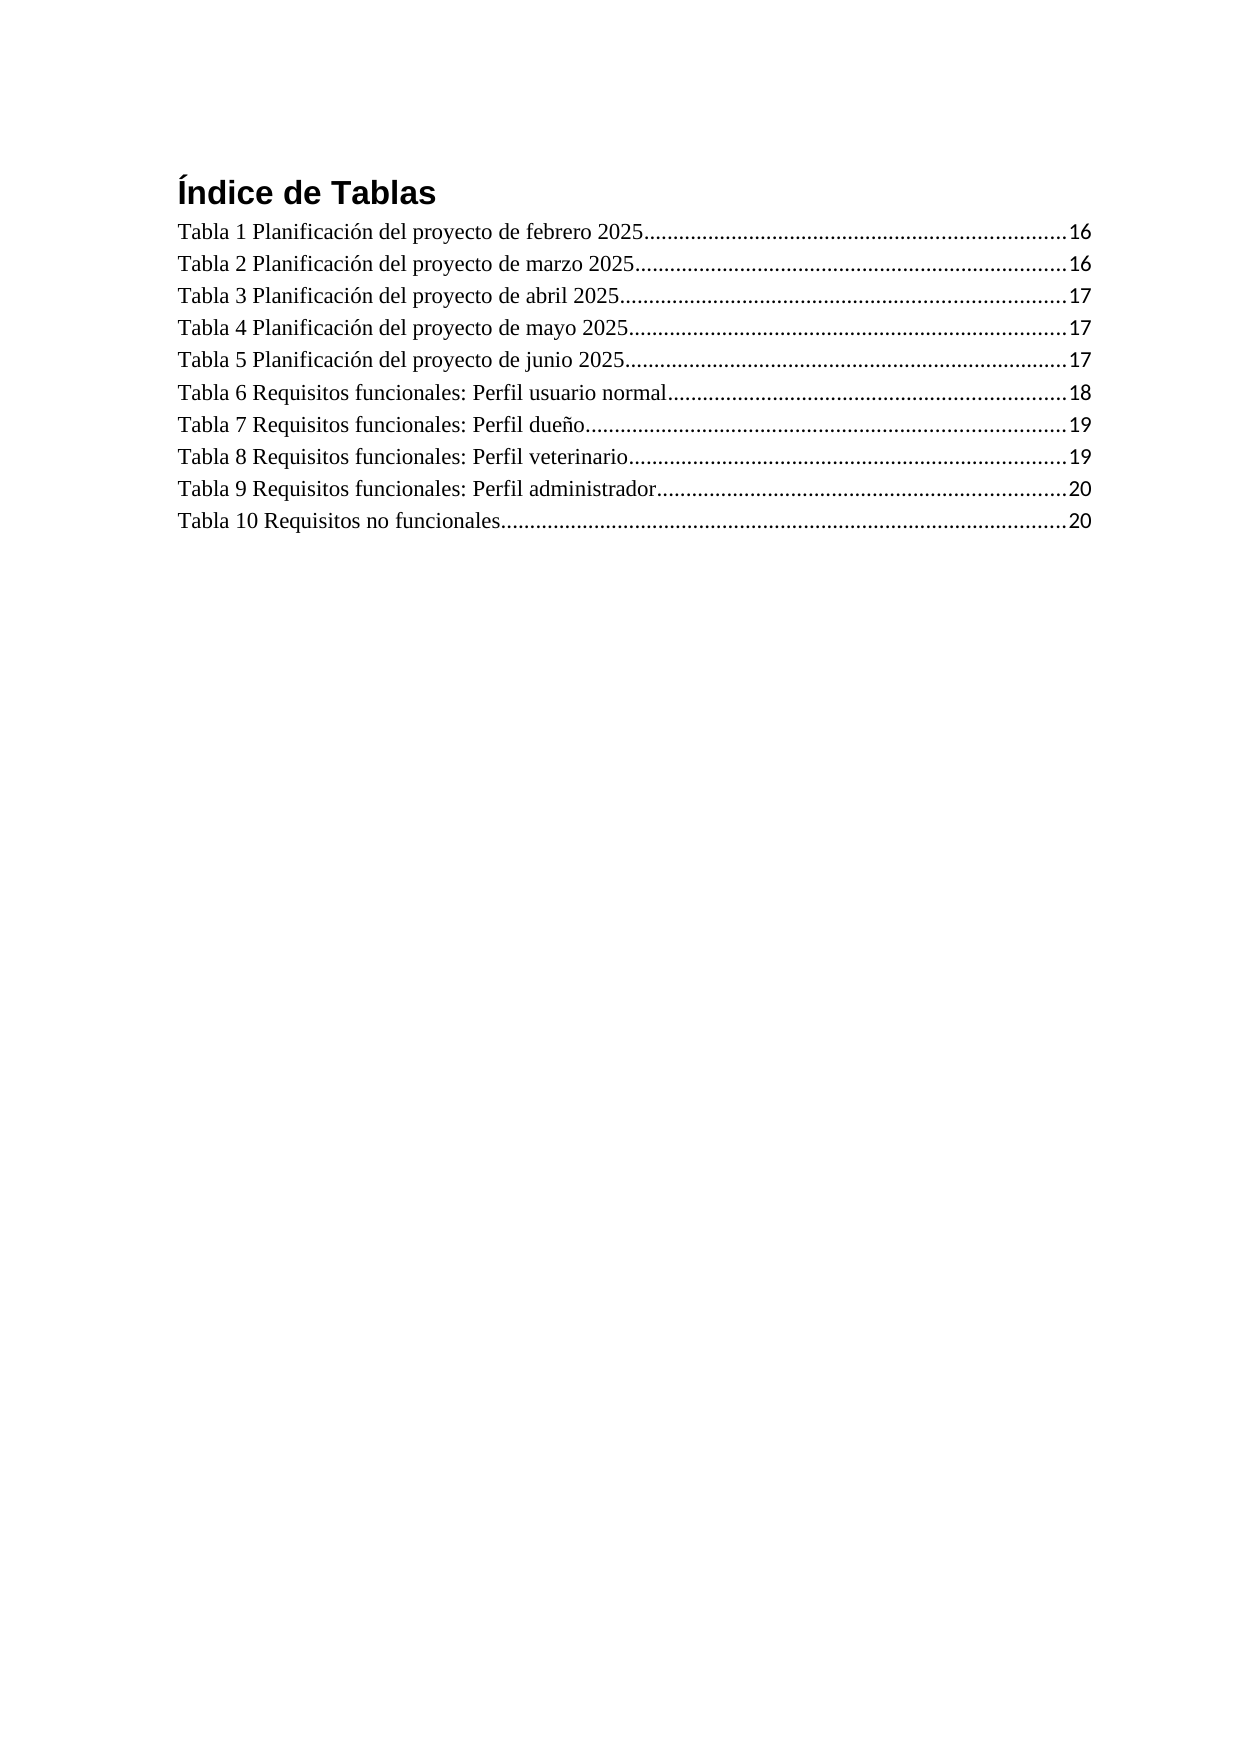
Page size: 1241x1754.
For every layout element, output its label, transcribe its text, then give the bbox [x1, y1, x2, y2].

text Tabla 4 Planificación del proyecto de mayo 2025 17 [177, 313, 1092, 341]
text Tabla 5 Planificación del proyecto de junio 2025 17 [177, 346, 1092, 374]
text Tabla 8 Requisitos funcionales: Perfil veterinario 19 [177, 442, 1092, 470]
text Tabla 9 Requisitos funcionales: Perfil administrador 20 [177, 474, 1092, 502]
text Tabla 1 Planificación del proyecto de febrero 2025 16 [177, 217, 1092, 245]
text Tabla 6 Requisitos funcionales: Perfil usuario normal 18 [177, 378, 1092, 406]
text Tabla 7 Requisitos funcionales: Perfil dueño 19 [177, 410, 1092, 438]
subtitle Índice de Tablas [177, 173, 1092, 211]
text Tabla 10 Requisitos no funcionales 20 [177, 507, 1092, 534]
text Tabla 3 Planificación del proyecto de abril 2025 17 [177, 281, 1092, 309]
text Tabla 2 Planificación del proyecto de marzo 2025 16 [177, 249, 1092, 277]
